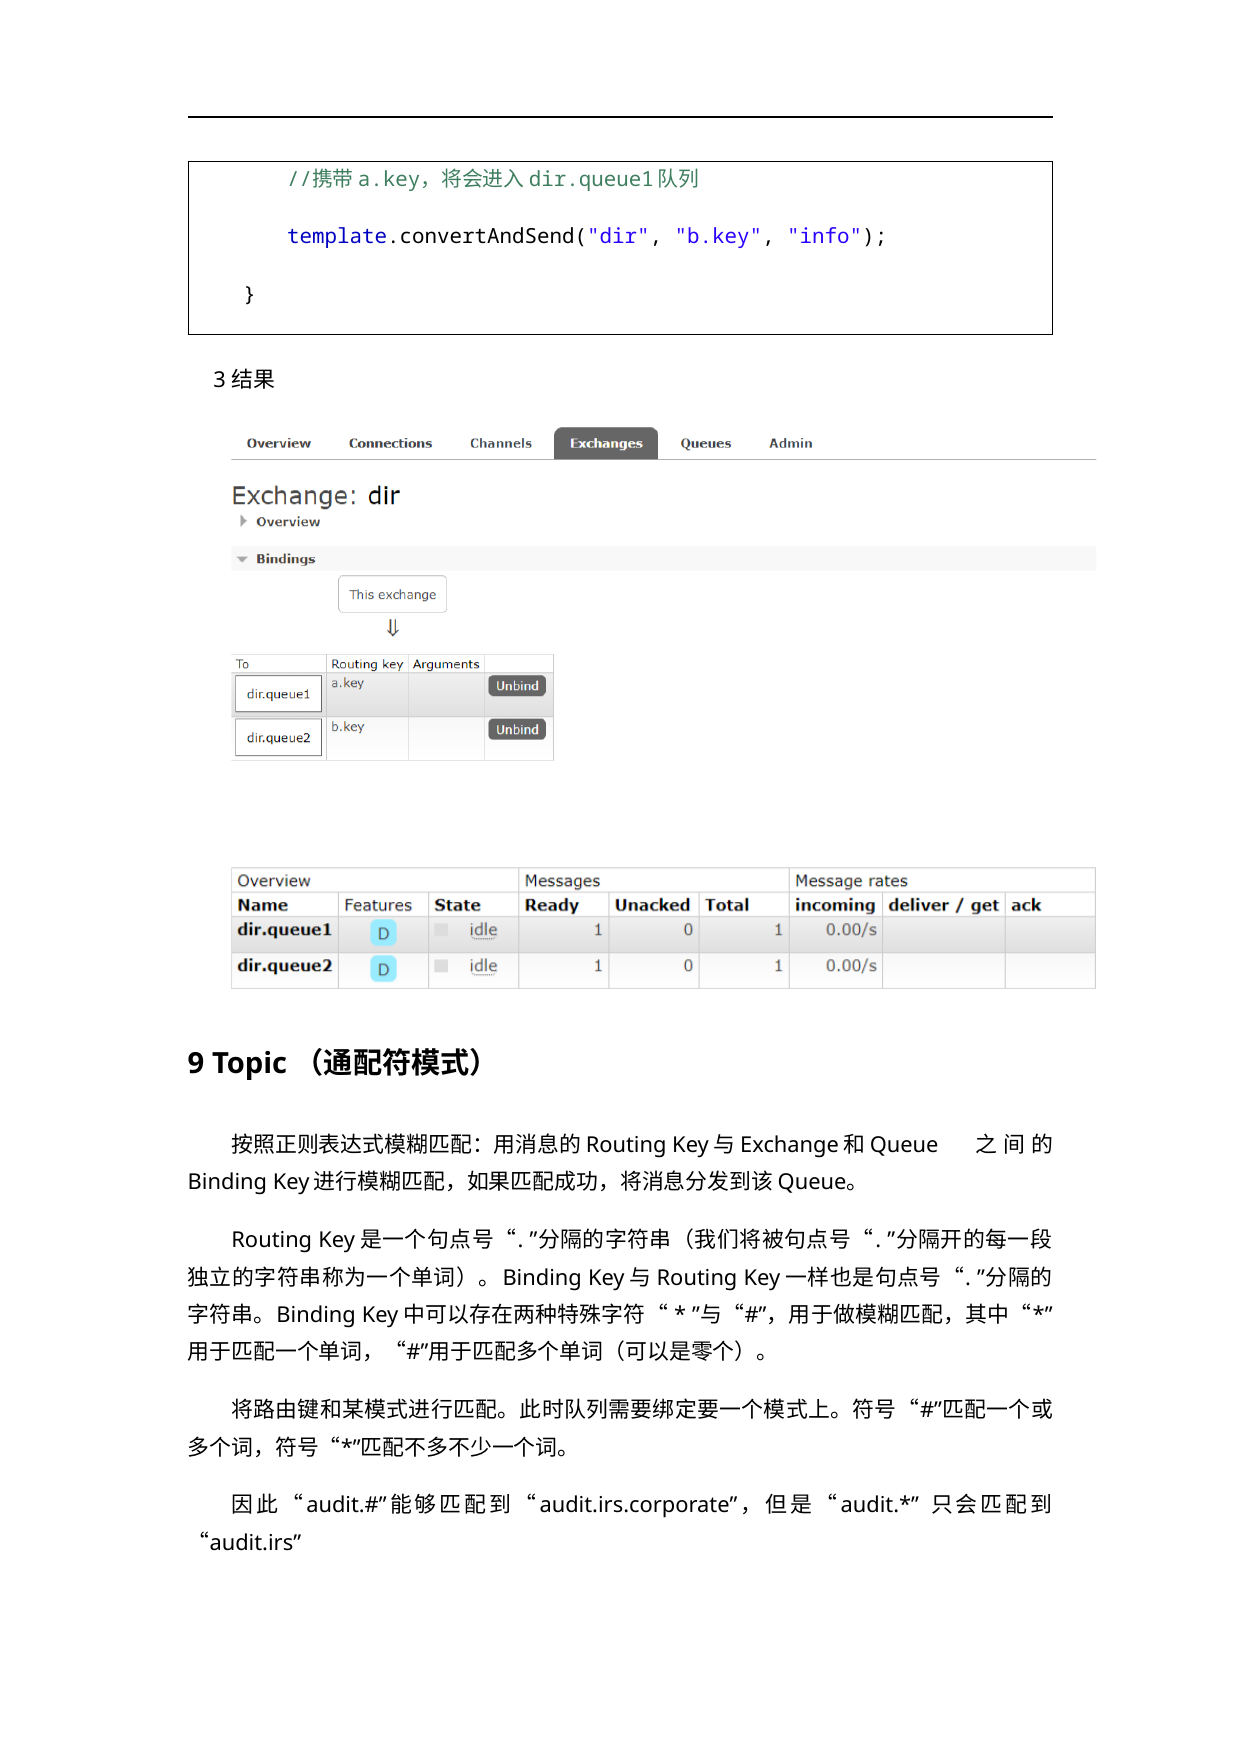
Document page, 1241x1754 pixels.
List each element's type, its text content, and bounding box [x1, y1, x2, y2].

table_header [189, 162, 1052, 334]
picture [231, 866, 1097, 989]
picture [231, 426, 1097, 765]
text 因此“audit.#”能够匹配到“audit.irs.corporate”，但是“audit.*” 只会匹配到“audit.irs” [187, 1487, 1053, 1557]
subtitle Topic （通配符模式） [187, 1028, 1053, 1093]
subtitle 结果 [187, 362, 1053, 394]
text 将路由键和某模式进行匹配。此时队列需要绑定要一个模式上。符号“#”匹配一个或多个词，符号“*”匹配不多不少一个词。 [187, 1392, 1053, 1462]
text 按照正则表达式模糊匹配：用消息的Routing Key与 Exchange和Queue 之间的Binding Key进行模糊匹配，如果匹配成功，将消息分发到该Queue。 [187, 1127, 1053, 1196]
text Routing Key是一个句点号“. ”分隔的字符串（我们将被句点号“. ”分隔开的每一段独立的字符串称为一个单词）。Binding Key与Routing Key一样也是句点号“. ”分隔的字符串。Binding Key中可以存在两种特殊字符“ * ”与“#”，用于做模糊匹配，其中“*”用于匹配一个单词，“#”用于匹配多个单词（可以是零个）。 [187, 1222, 1053, 1366]
